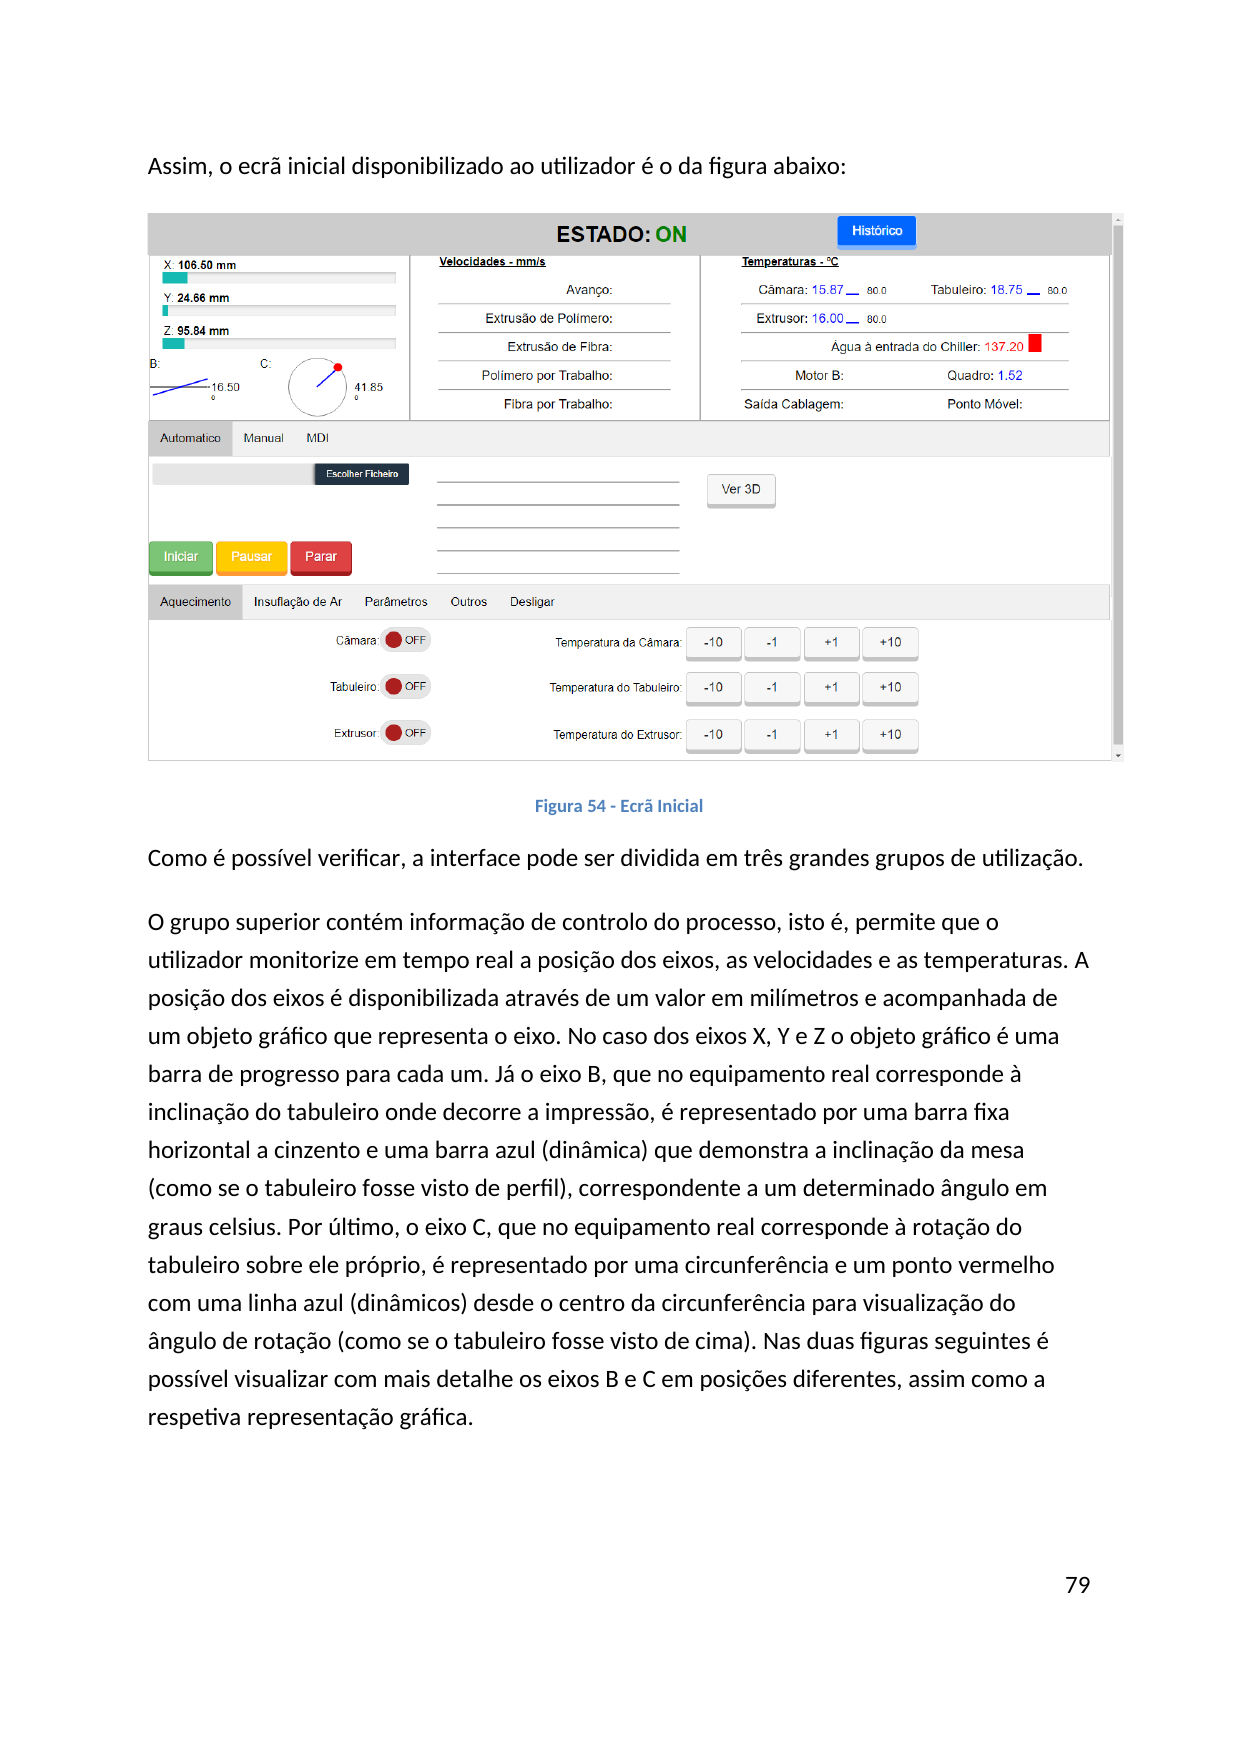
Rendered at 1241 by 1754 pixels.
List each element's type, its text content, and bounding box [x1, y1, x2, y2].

text O grupo superior contém informação de controlo do processo, isto é, permite que o utilizador monitorize em tempo real a posição dos eixos, as velocidades e as temperaturas. A posição dos eixos é disponibilizada através de um valor em milímetros e acompanhada de um objeto gráfico que representa o eixo. No caso dos eixos X, Y e Z o objeto gráfico é uma barra de progresso para cada um. Já o eixo B, que no equipamento real corresponde à inclinação do tabuleiro onde decorre a impressão, é representado por uma barra fixa horizontal a cinzento e uma barra azul (dinâmica) que demonstra a inclinação da mesa (como se o tabuleiro fosse visto de perfil), correspondente a um determinado ângulo em graus celsius. Por último, o eixo C, que no equipamento real corresponde à rotação do tabuleiro sobre ele próprio, é representado por uma circunferência e um ponto vermelho com uma linha azul (dinâmicos) desde o centro da circunferência para visualização do ângulo de rotação (como se o tabuleiro fosse visto de cima). Nas duas figuras seguintes é possível visualizar com mais detalhe os eixos B e C em posições diferentes, assim como a respetiva representação gráfica. [148, 906, 1090, 1432]
text Como é possível verificar, a interface pode ser dividida em três grandes grupos de utilização. [148, 843, 1090, 873]
text Assim, o ecrã inicial disponibilizado ao utilizador é o da figura abaixo: [148, 150, 1090, 181]
picture [147, 213, 1124, 762]
